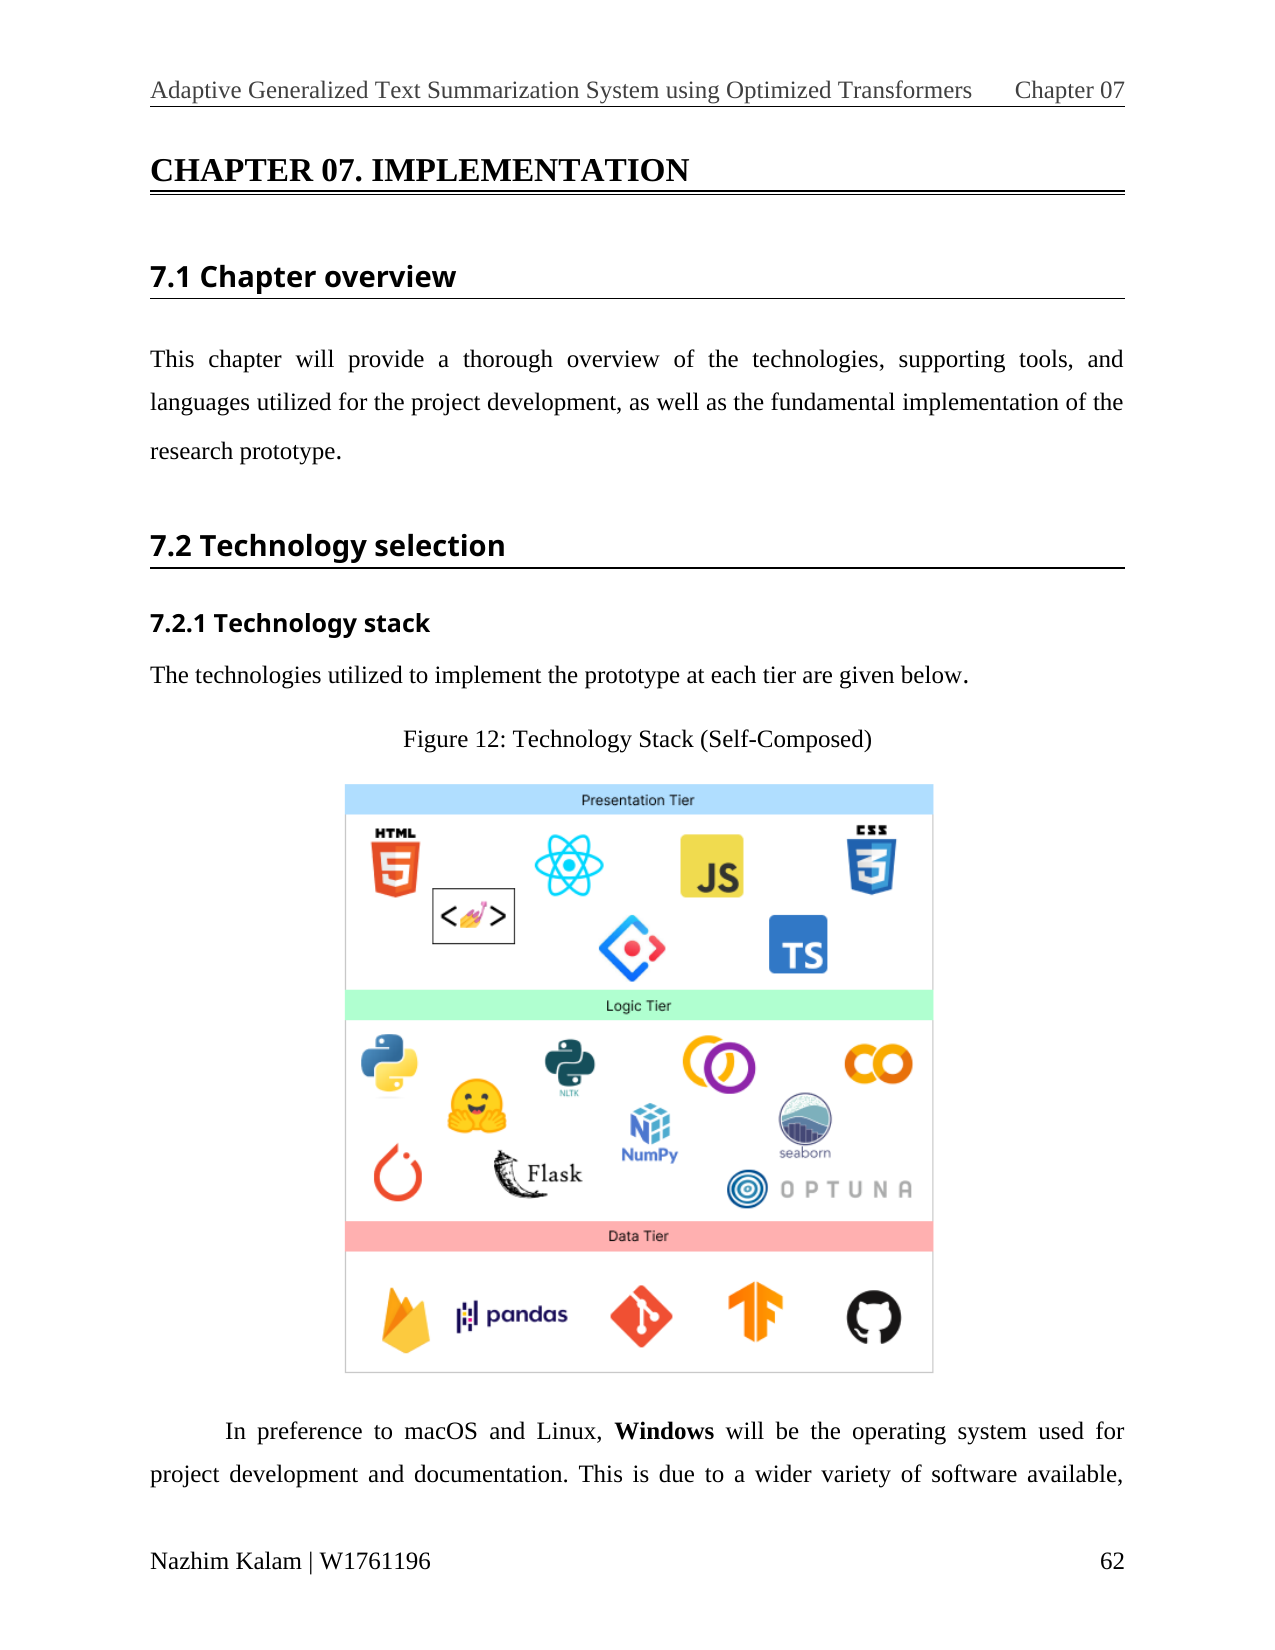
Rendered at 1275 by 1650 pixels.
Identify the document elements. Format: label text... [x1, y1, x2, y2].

picture [331, 769, 944, 1386]
text The technologies utilized to implement the prototype at each tier are given below. [150, 656, 1125, 691]
subtitle CHAPTER 07. IMPLEMENTATION [150, 150, 1125, 190]
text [150, 1416, 1125, 1488]
subtitle 7.2.1 Technology stack [150, 605, 1125, 639]
text This chapter will provide a thorough overview of the technologies, supporting tools, and languages utilized for the project development, as well as the fundamental implementation of the research prototype. [150, 344, 1125, 467]
subtitle 7.2 Technology selection [150, 526, 1125, 567]
subtitle 7.1 Chapter overview [150, 256, 1125, 298]
